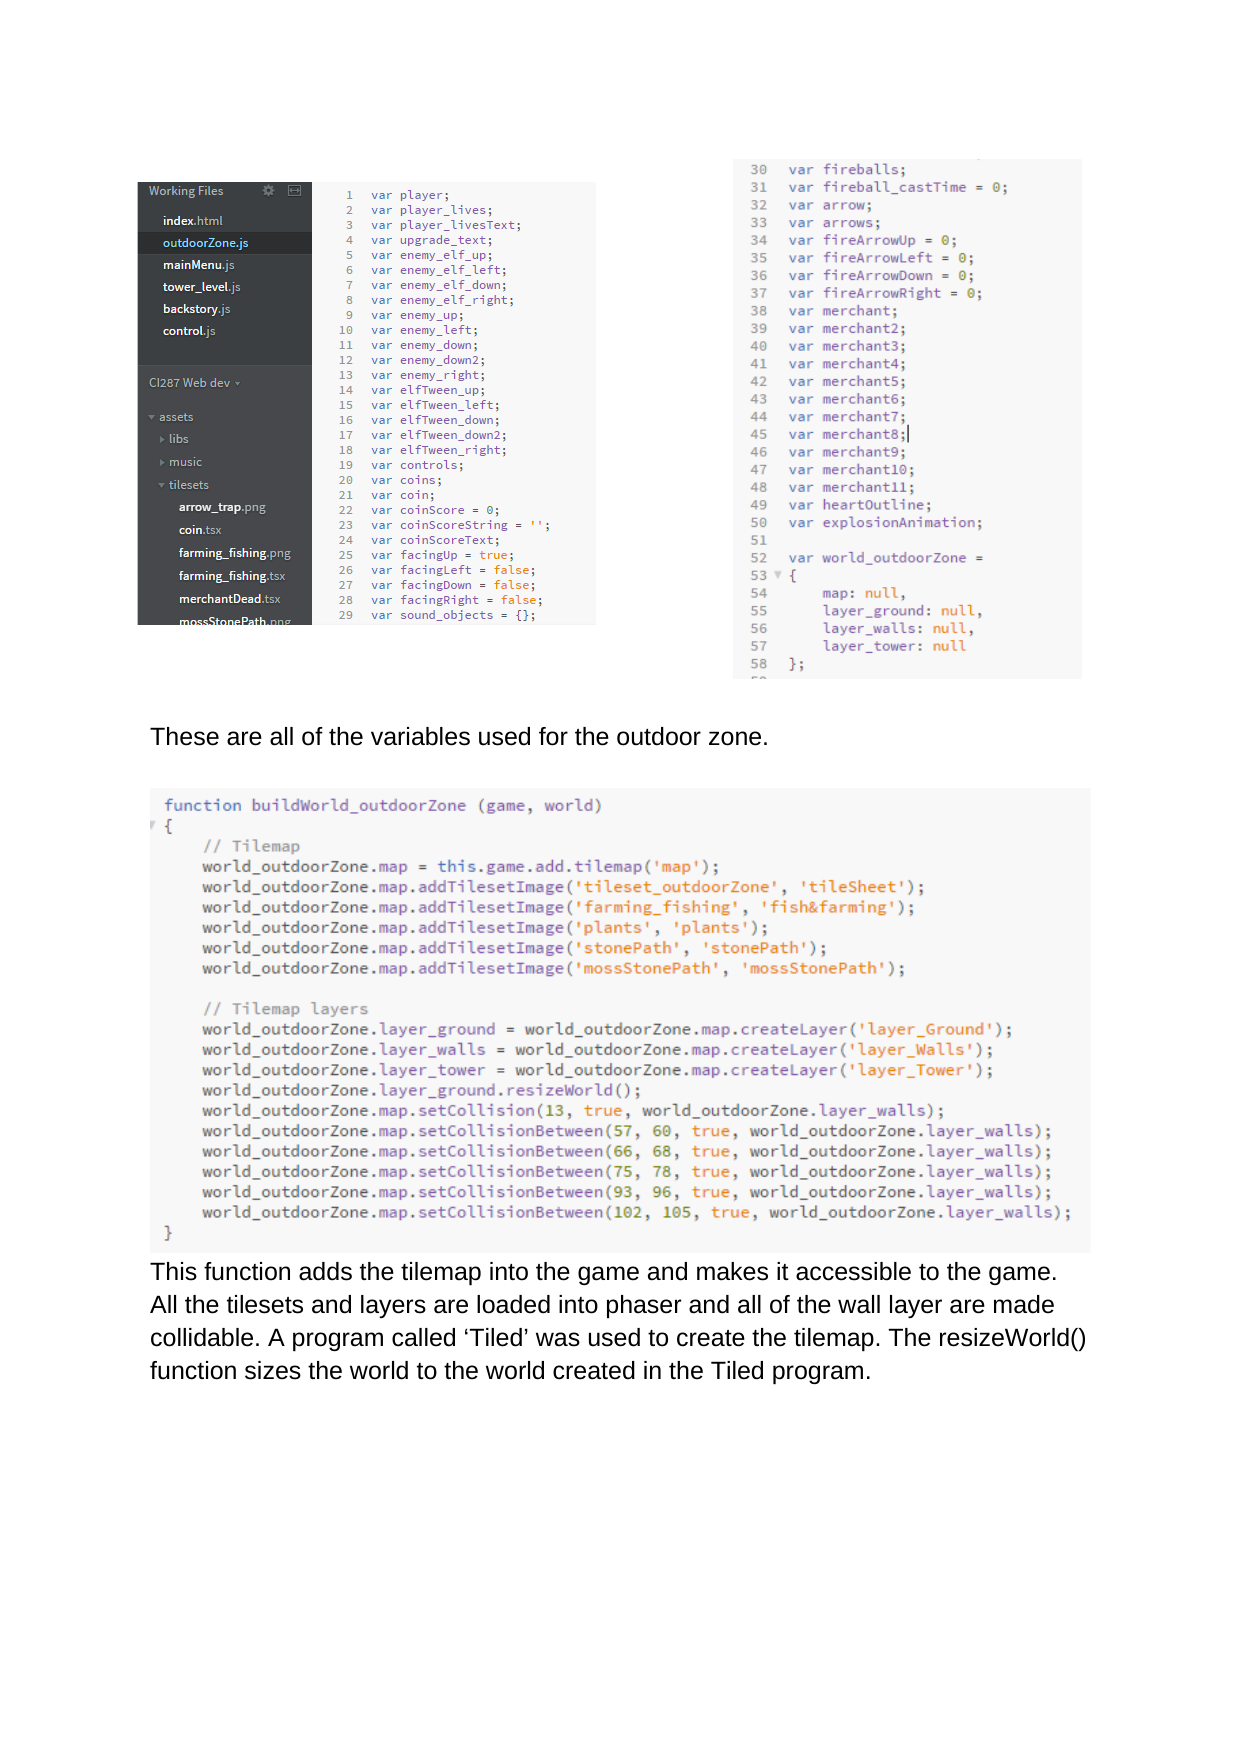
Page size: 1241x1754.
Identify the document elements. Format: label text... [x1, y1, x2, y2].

picture [732, 159, 1082, 679]
text These are all of the variables used for the outdoor zone. [150, 722, 1090, 751]
picture [137, 182, 597, 625]
text This function adds the tilemap into the game and makes it accessible to the game. All the tilesets and layers are loaded into phaser and all of the wall layer are made collidable. A program called ‘Tiled’ was used to create the tilemap. The resizeWorld() function sizes the world to the world created in the Tiled program. [150, 1257, 1090, 1385]
picture [150, 788, 1091, 1253]
